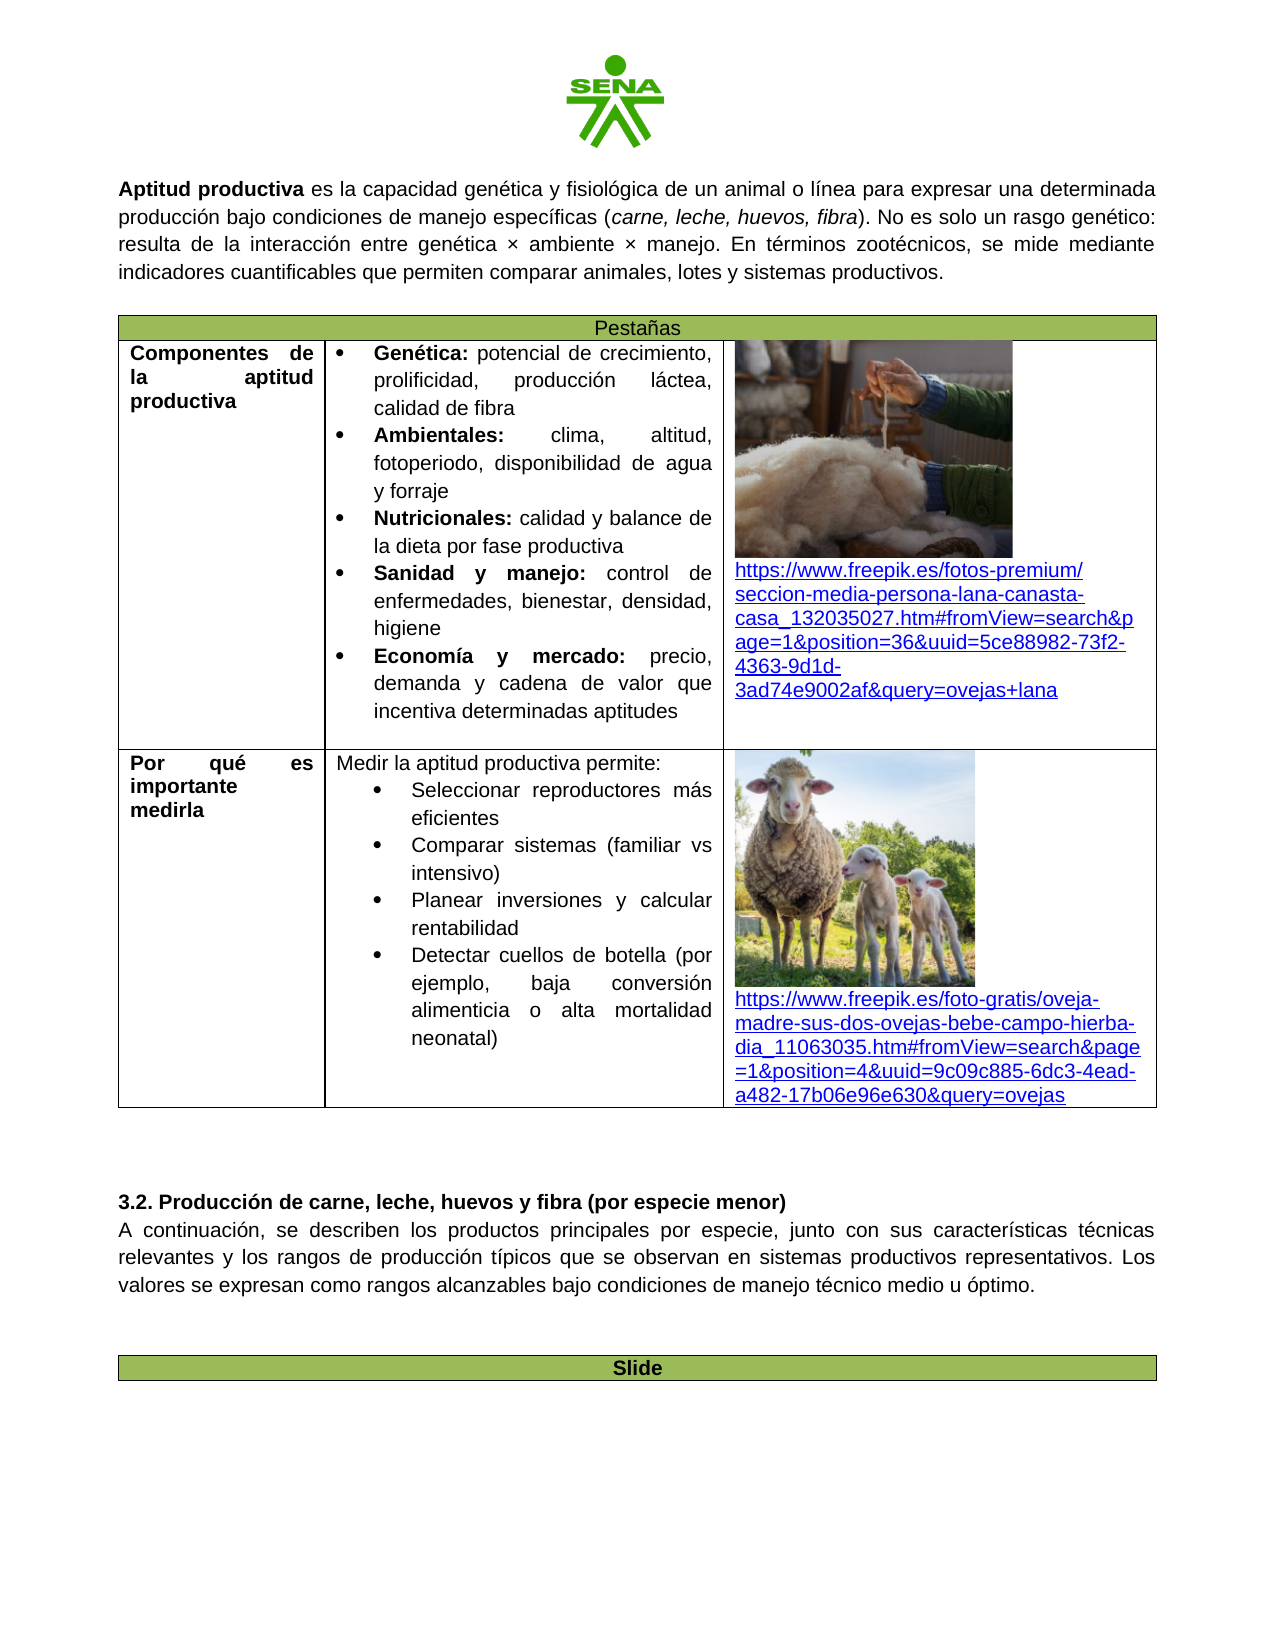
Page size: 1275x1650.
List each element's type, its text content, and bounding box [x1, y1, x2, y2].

table_cell https://www.freepik.es/foto-gratis/oveja-madre-sus-dos-ovejas-bebe-campo-hierba-dia_11063035.htm#fromView=search&page=1&position=4&uuid=9c09c885-6dc3-4ead-a482-17b06e96e630&query=ovejas [724, 750, 1156, 1107]
text Aptitud productiva es la capacidad genética y fisiológica de un animal o línea para expresar una determinada producción bajo condiciones de manejo específicas (carne, leche, huevos, fibra). No es solo un rasgo genético: resulta de la interacción entre genética × ambiente × manejo. En términos zootécnicos, se mide mediante indicadores cuantificables que permiten comparar animales, lotes y sistemas productivos. [118, 177, 1157, 284]
table_cell Genética: potencial de crecimiento, prolificidad, producción láctea, calidad de fibra Ambientales: clima, altitud, fotoperiodo, disponibilidad de agua y forraje Nutricionales: calidad y balance de la dieta por fase productiva Sanidad y manejo: control de enfermedades, bienestar, densidad, higiene Economía y mercado: precio, demanda y cadena de valor que incentiva determinadas aptitudes [326, 341, 723, 749]
table_cell Componentes de la aptitud productiva [119, 341, 324, 749]
table_header Pestañas [119, 316, 1156, 340]
picture [734, 750, 976, 987]
table_header Slide [119, 1356, 1156, 1380]
table_cell Medir la aptitud productiva permite: Seleccionar reproductores más eficientes Comparar sistemas (familiar vs intensivo) Planear inversiones y calcular rentabilidad Detectar cuellos de botella (por ejemplo, baja conversión alimenticia o alta mortalidad neonatal) [326, 750, 723, 1107]
picture [734, 340, 1013, 558]
text 3.2. Producción de carne, leche, huevos y fibra (por especie menor) [118, 1190, 1157, 1214]
table_cell Por qué es importante medirla [119, 750, 324, 1107]
text A continuación, se describen los productos principales por especie, junto con sus características técnicas relevantes y los rangos de producción típicos que se observan en sistemas productivos representativos. Los valores se expresan como rangos alcanzables bajo condiciones de manejo técnico medio u óptimo. [118, 1218, 1157, 1297]
picture [566, 55, 664, 148]
table_cell https://www.freepik.es/fotos-premium/seccion-media-persona-lana-canasta-casa_132035027.htm#fromView=search&page=1&position=36&uuid=5ce88982-73f2-4363-9d1d-3ad74e9002af&query=ovejas+lana [724, 341, 1156, 749]
